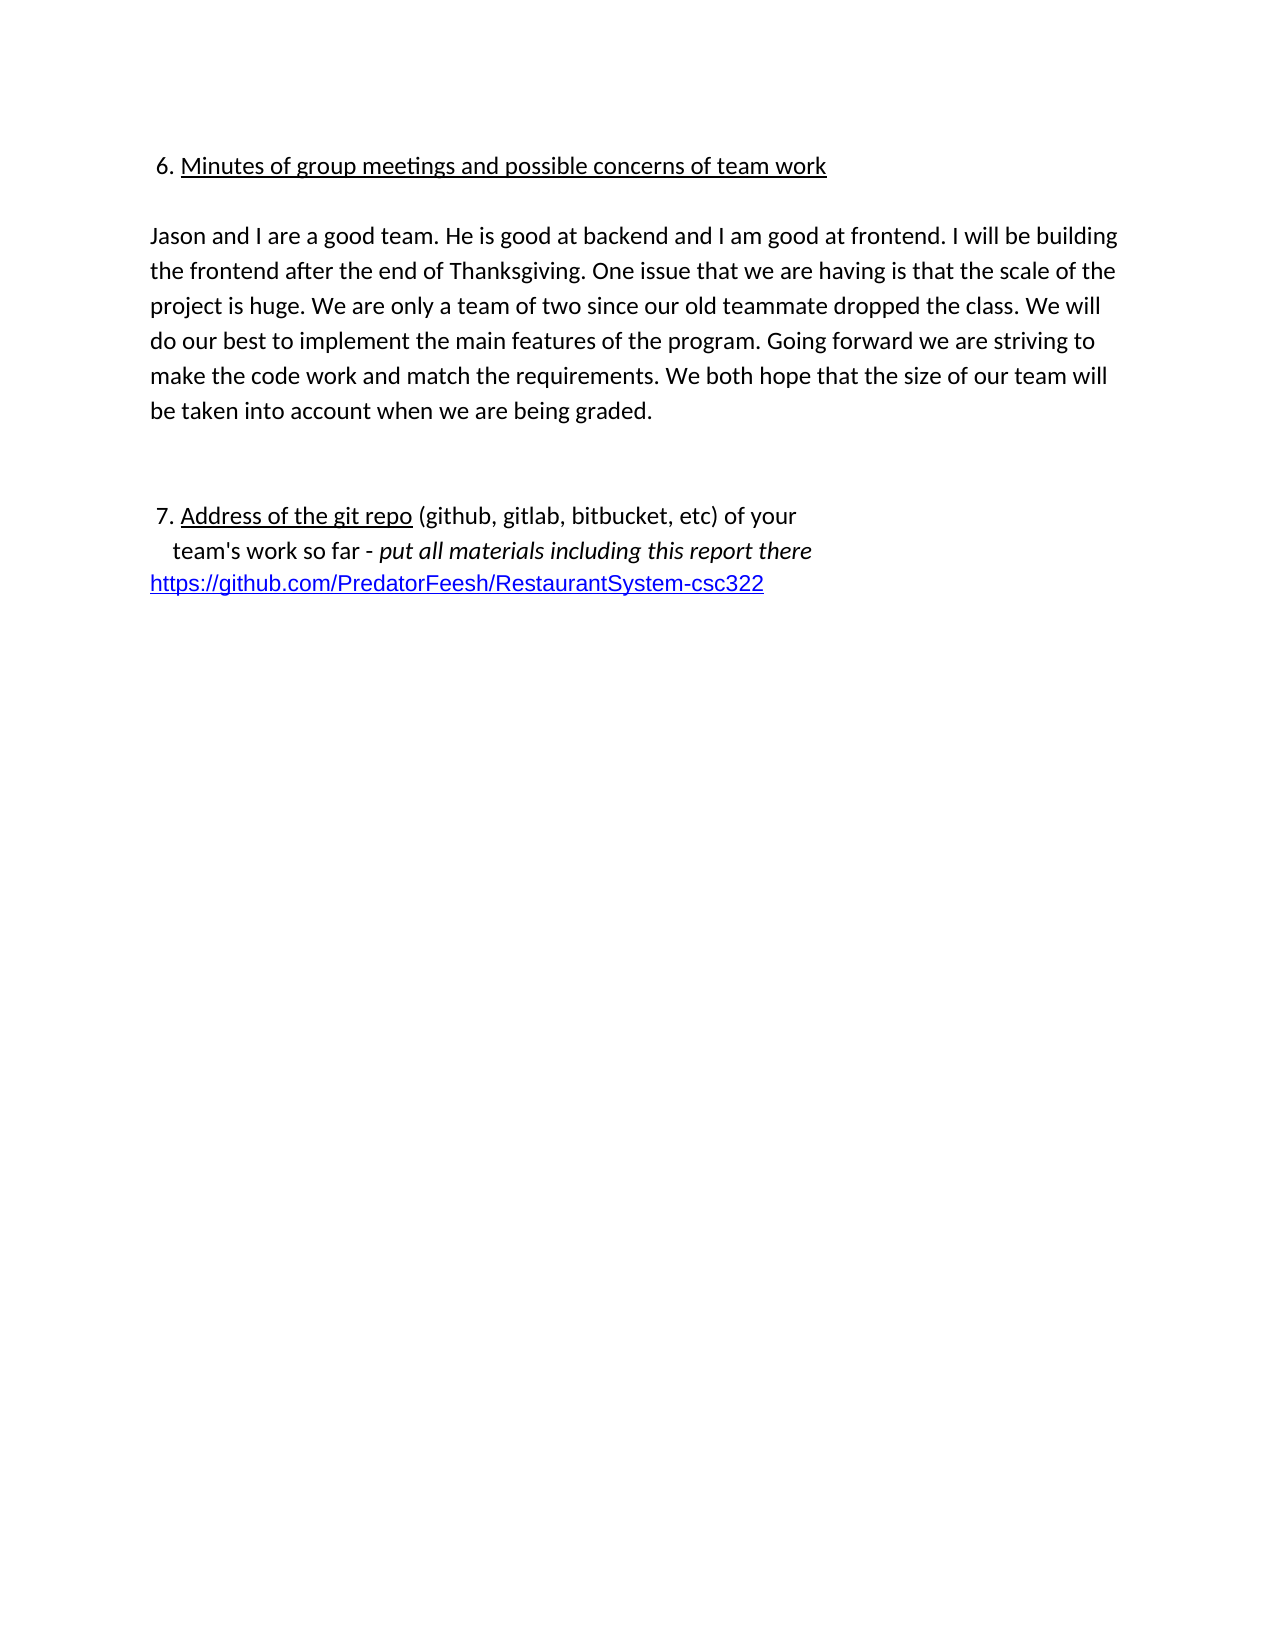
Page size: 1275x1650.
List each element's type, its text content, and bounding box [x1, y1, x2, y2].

text 7. Address of the git repo (github, gitlab, bitbucket, etc) of your [150, 500, 1125, 531]
text https://github.com/PredatorFeesh/RestaurantSystem-csc322 [150, 570, 1125, 596]
text 6. Minutes of group meetings and possible concerns of team work [150, 150, 1125, 181]
text Jason and I are a good team. He is good at backend and I am good at frontend. I will be building the frontend after the end of Thanksgiving. One issue that we are having is that the scale of the project is huge. We are only a team of two since our old teammate dropped the class. We will do our best to implement the main features of the program. Going forward we are striving to make the code work and match the requirements. We both hope that the size of our team will be taken into account when we are being graded. [150, 220, 1125, 426]
text team's work so far - put all materials including this report there [150, 535, 1125, 566]
